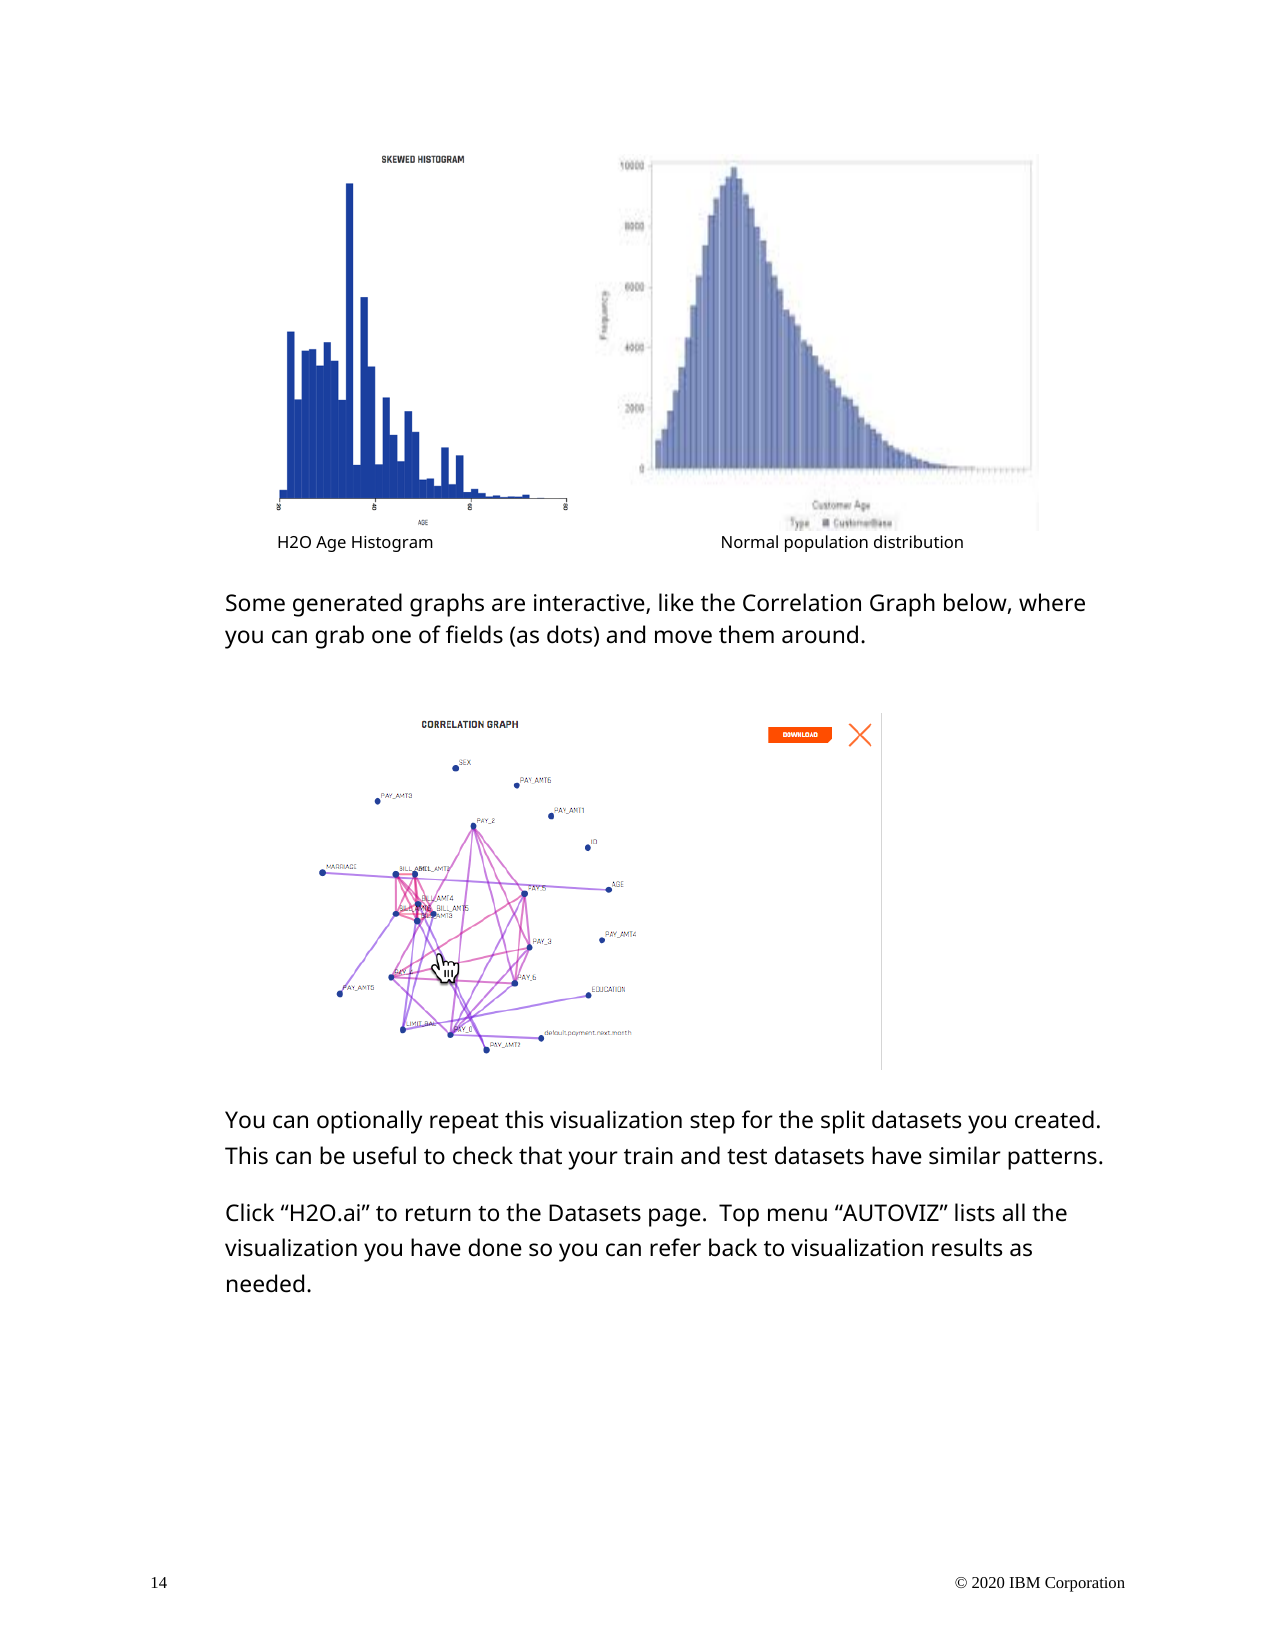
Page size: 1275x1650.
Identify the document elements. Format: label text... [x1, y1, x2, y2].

text Click “H2O.ai” to return to the Datasets page. Top menu “AUTOVIZ” lists all the visualization you have done so you can refer back to visualization results as needed. [225, 1196, 1125, 1299]
text You can optionally repeat this visualization step for the split datasets you created. This can be useful to check that your train and test datasets have similar patterns. [225, 1104, 1125, 1171]
picture [225, 150, 1039, 531]
list H2O Age Histogram Normal population distribution [225, 531, 1125, 553]
list Some generated graphs are interactive, like the Correlation Graph below, where you can grab one of fields (as dots) and move them around. [225, 587, 1125, 650]
picture [225, 712, 882, 1070]
